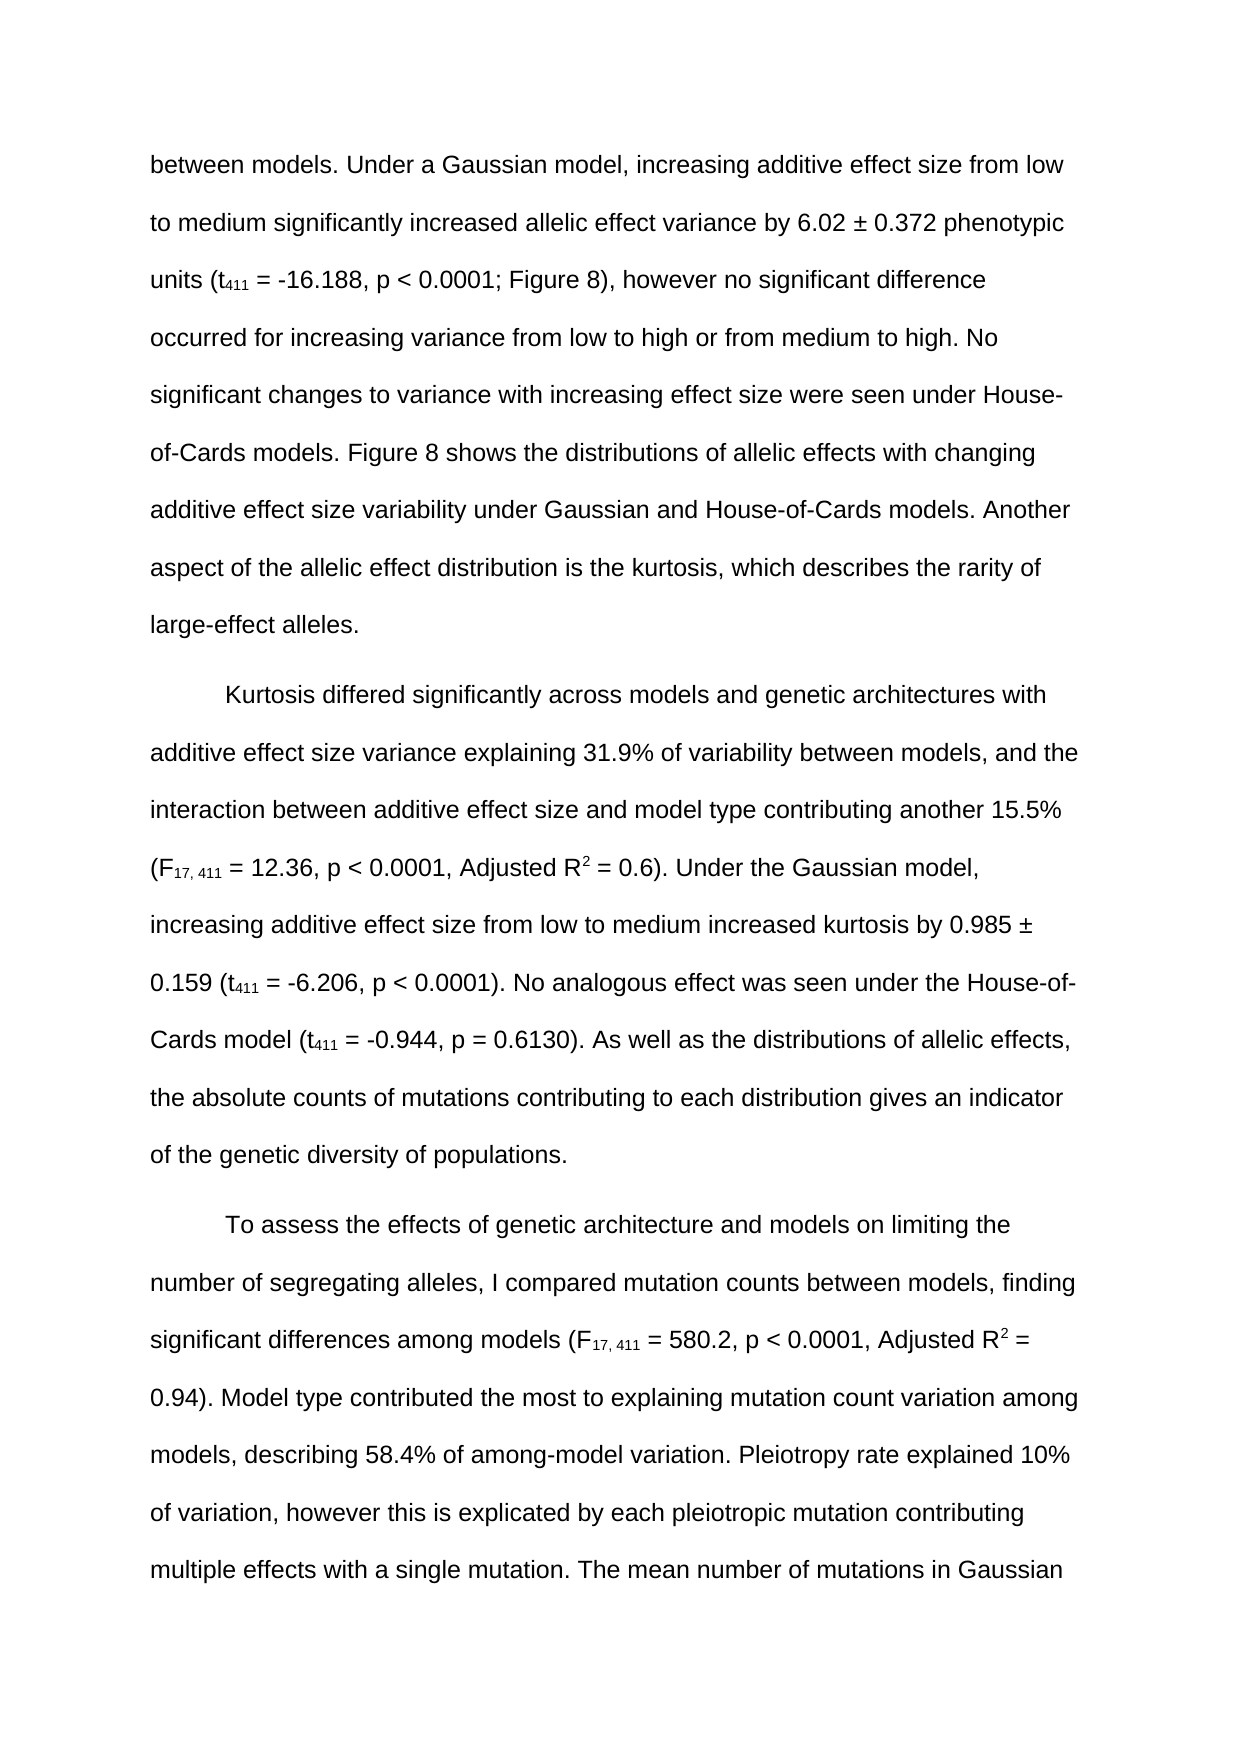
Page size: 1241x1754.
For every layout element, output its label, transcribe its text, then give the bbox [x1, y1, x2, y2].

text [150, 150, 1090, 639]
text Kurtosis differed significantly across models and genetic architectures with additive effect size variance explaining 31.9% of variability between models, and the interaction between additive effect size and model type contributing another 15.5% (F17, 411 = 12.36, p < 0.0001, Adjusted R2 = 0.6). Under the Gaussian model, increasing additive effect size from low to medium increased kurtosis by 0.985 ± 0.159 (t411 = -6.206, p < 0.0001). No analogous effect was seen under the House-of-Cards model (t411 = -0.944, p = 0.6130). As well as the distributions of allelic effects, the absolute counts of mutations contributing to each distribution gives an indicator of the genetic diversity of populations. [150, 680, 1090, 1169]
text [150, 1210, 1090, 1584]
